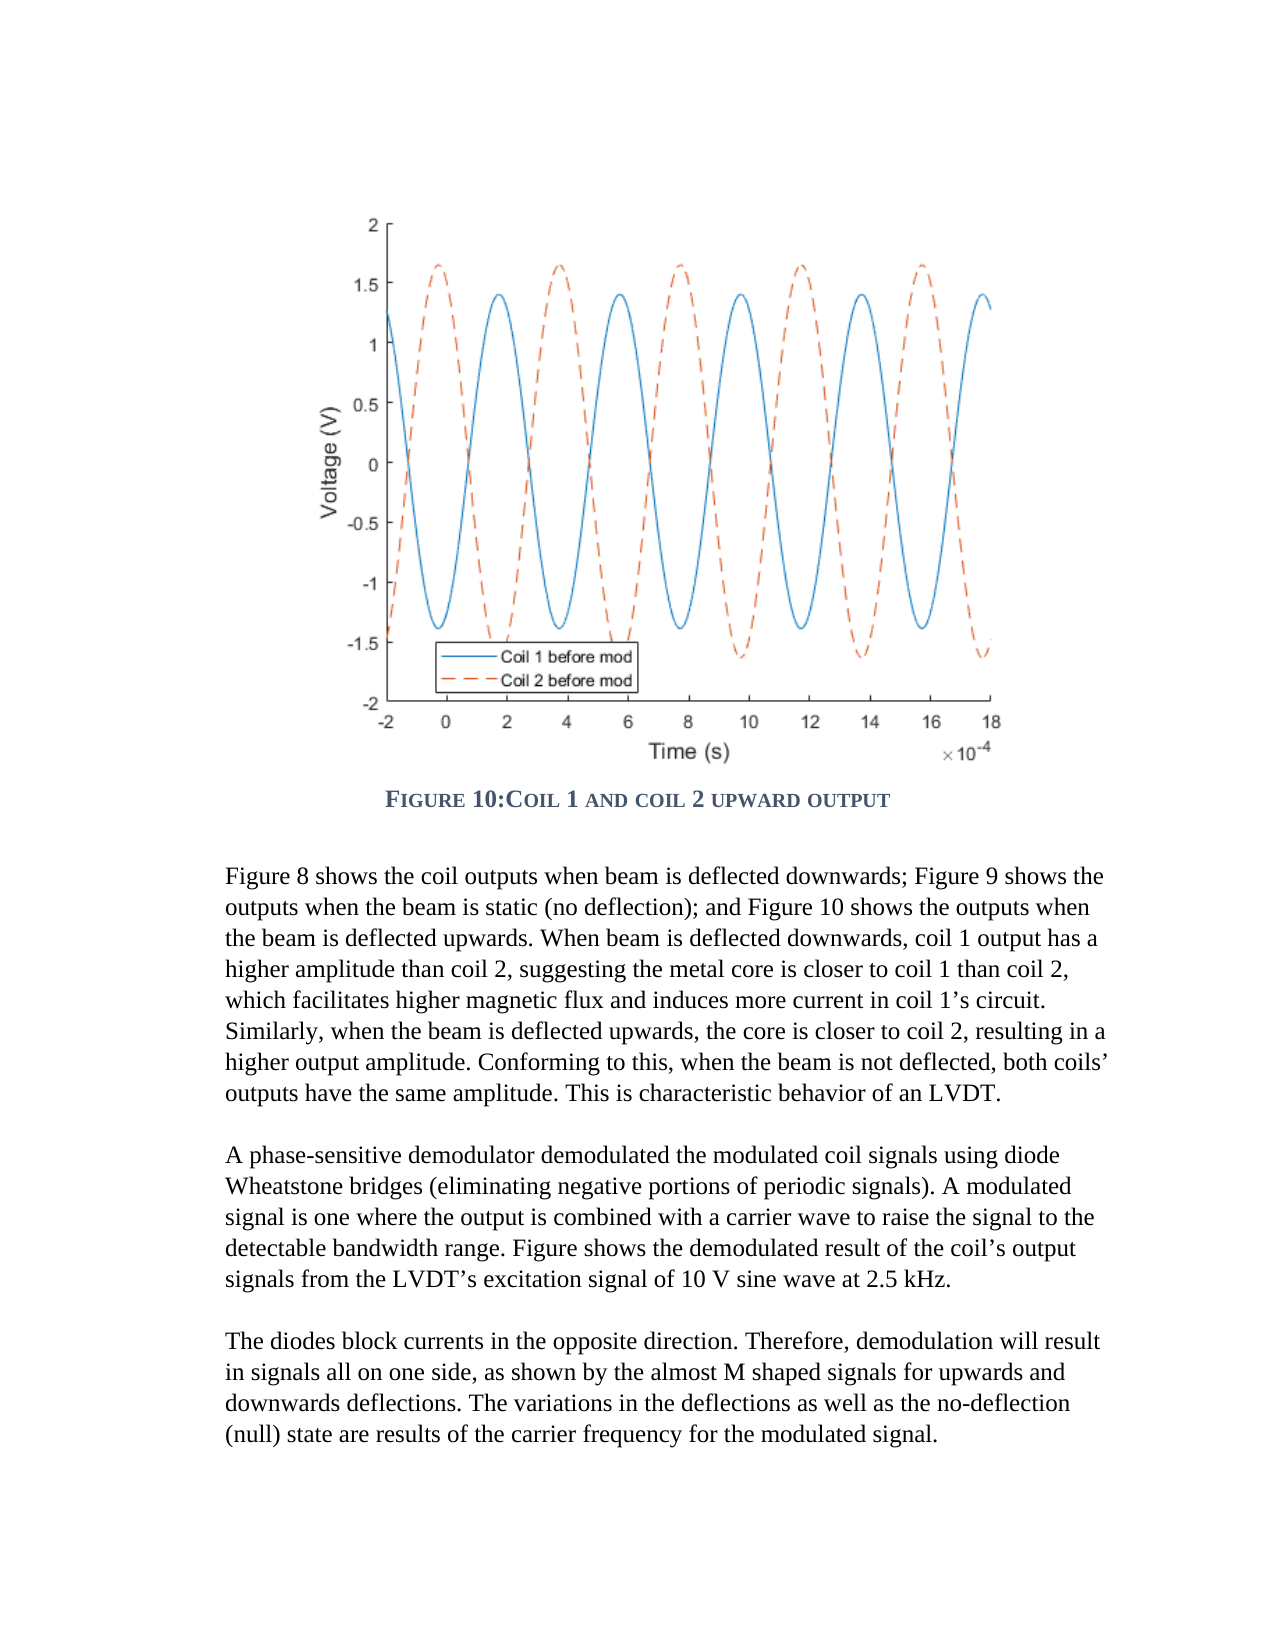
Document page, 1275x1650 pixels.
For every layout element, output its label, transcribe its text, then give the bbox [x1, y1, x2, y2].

list A phase-sensitive demodulator demodulated the modulated coil signals using diode Wheatstone bridges (eliminating negative portions of periodic signals). A modulated signal is one where the output is combined with a carrier wave to raise the signal to the detectable bandwidth range. Figure shows the demodulated result of the coil’s output signals from the LVDT’s excitation signal of 10 V sine wave at 2.5 kHz. [225, 1140, 1125, 1293]
picture [285, 181, 1065, 766]
list Figure 8 shows the coil outputs when beam is deflected downwards; Figure 9 shows the outputs when the beam is static (no deflection); and Figure 10 shows the outputs when the beam is deflected upwards. When beam is deflected downwards, coil 1 output has a higher amplitude than coil 2, suggesting the metal core is closer to coil 1 than coil 2, which facilitates higher magnetic flux and induces more current in coil 1’s circuit. Similarly, when the beam is deflected upwards, the core is closer to coil 2, resulting in a higher output amplitude. Conforming to this, when the beam is not deflected, both coils’ outputs have the same amplitude. This is characteristic behavior of an LVDT. [225, 861, 1125, 1107]
list The diodes block currents in the opposite direction. Therefore, demodulation will result in signals all on one side, as shown by the almost M shaped signals for upwards and downwards deflections. The variations in the deflections as well as the no-deflection (null) state are results of the carrier frequency for the modulated signal. [225, 1326, 1125, 1448]
